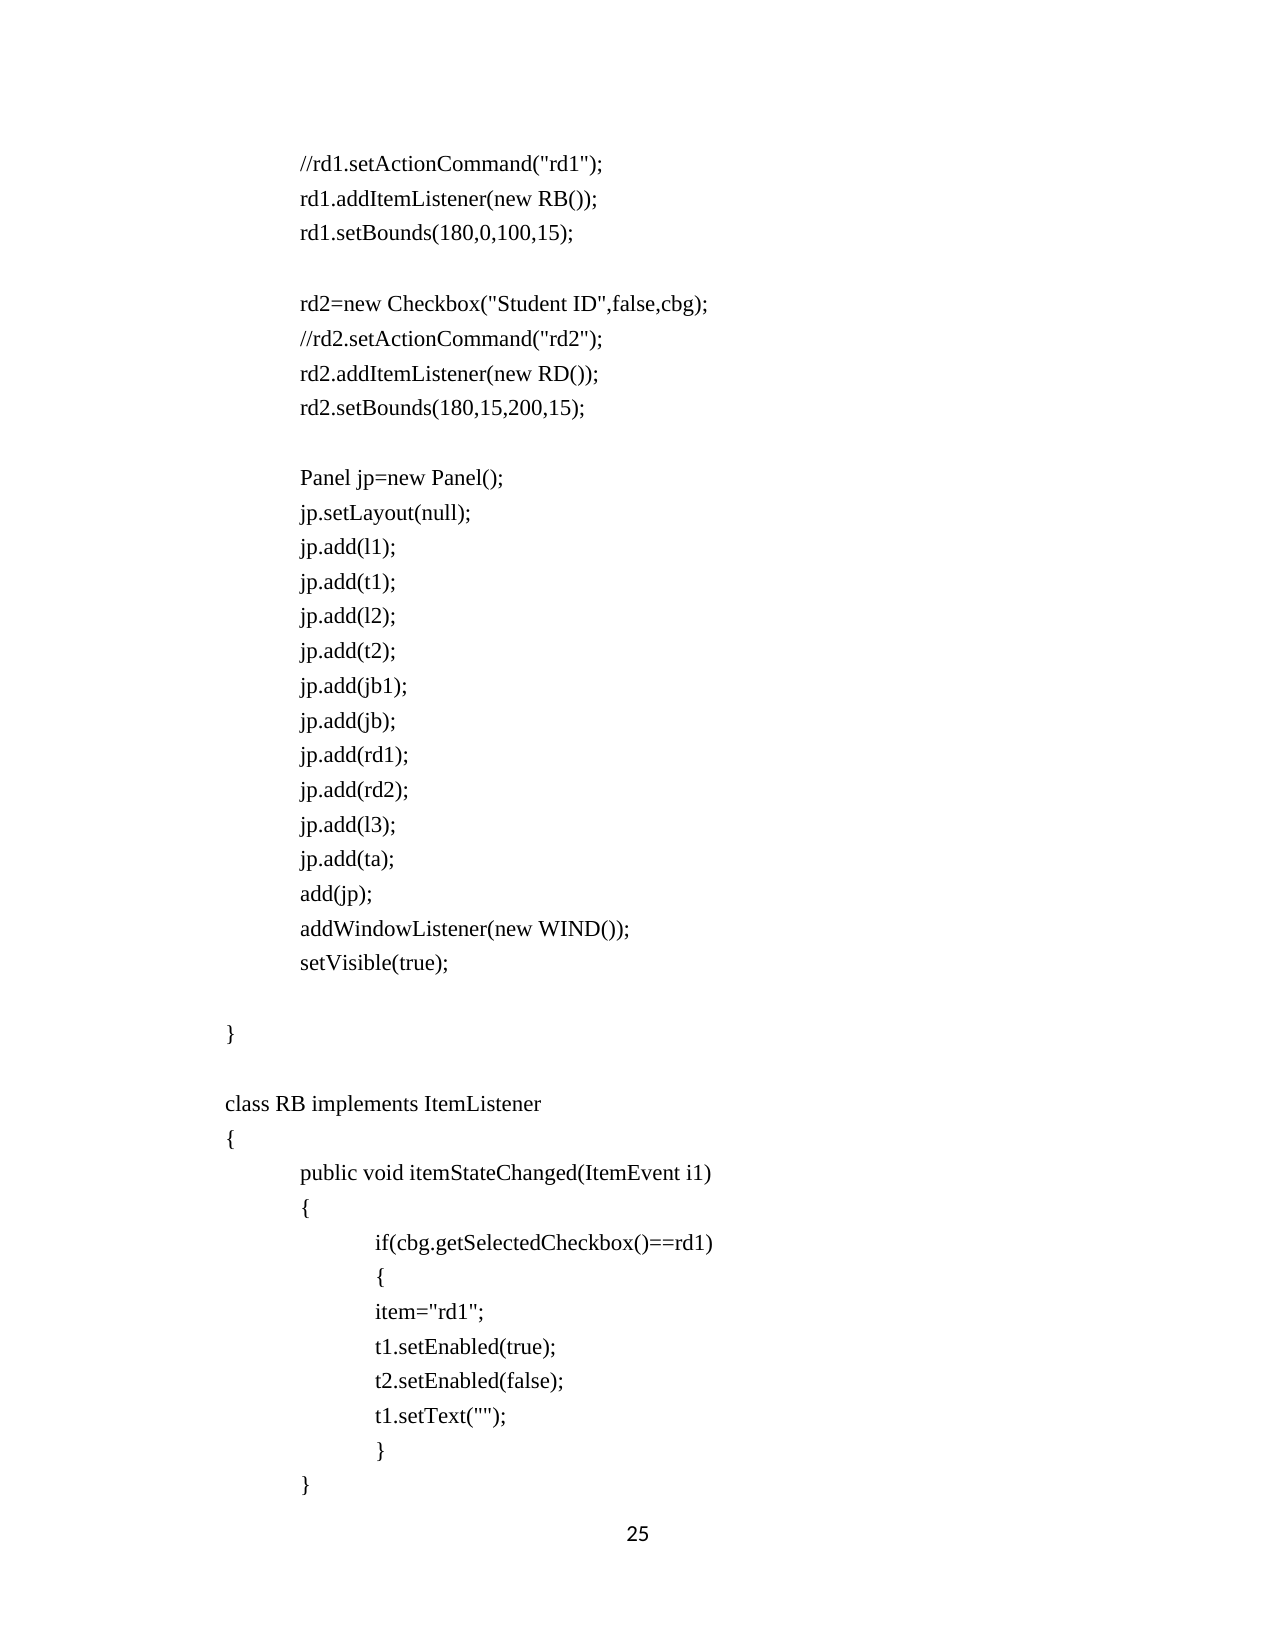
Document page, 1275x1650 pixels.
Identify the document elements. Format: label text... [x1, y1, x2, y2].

text addWindowListener(new WIND()); [150, 915, 1125, 941]
text jp.add(jb1); [150, 672, 1125, 698]
text jp.add(jb); [150, 707, 1125, 733]
text class RB implements ItemListener [150, 1090, 1125, 1116]
text jp.add(l3); [150, 811, 1125, 837]
text jp.add(l1); [150, 533, 1125, 559]
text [150, 1159, 1125, 1186]
text //rd2.setActionCommand("rd2"); [150, 325, 1125, 351]
text t2.setEnabled(false); [150, 1367, 1125, 1394]
text } [150, 1437, 1125, 1463]
text jp.add(rd2); [150, 776, 1125, 802]
text jp.add(t1); [150, 568, 1125, 594]
text rd2.addItemListener(new RD()); [150, 360, 1125, 386]
text t1.setText(""); [150, 1402, 1125, 1428]
text jp.add(rd1); [150, 741, 1125, 768]
text item="rd1"; [150, 1298, 1125, 1324]
text rd1.setBounds(180,0,100,15); [150, 219, 1125, 246]
text { [150, 1124, 1125, 1151]
text jp.add(ta); [150, 845, 1125, 872]
text jp.setLayout(null); [150, 498, 1125, 525]
text } [150, 1471, 1125, 1498]
text rd2.setBounds(180,15,200,15); [150, 394, 1125, 421]
text setVisible(true); [150, 949, 1125, 976]
text rd2=new Checkbox("Student ID",false,cbg); [150, 290, 1125, 317]
text } [150, 1021, 1125, 1047]
text { [150, 1194, 1125, 1220]
text //rd1.setActionCommand("rd1"); [150, 150, 1125, 176]
text if(cbg.getSelectedCheckbox()==rd1) [150, 1229, 1125, 1255]
text jp.add(l2); [150, 603, 1125, 629]
text Panel jp=new Panel(); [150, 464, 1125, 490]
text add(jp); [150, 880, 1125, 906]
text { [150, 1263, 1125, 1290]
text rd1.addItemListener(new RB()); [150, 185, 1125, 211]
text t1.setEnabled(true); [150, 1333, 1125, 1359]
text jp.add(t2); [150, 637, 1125, 664]
